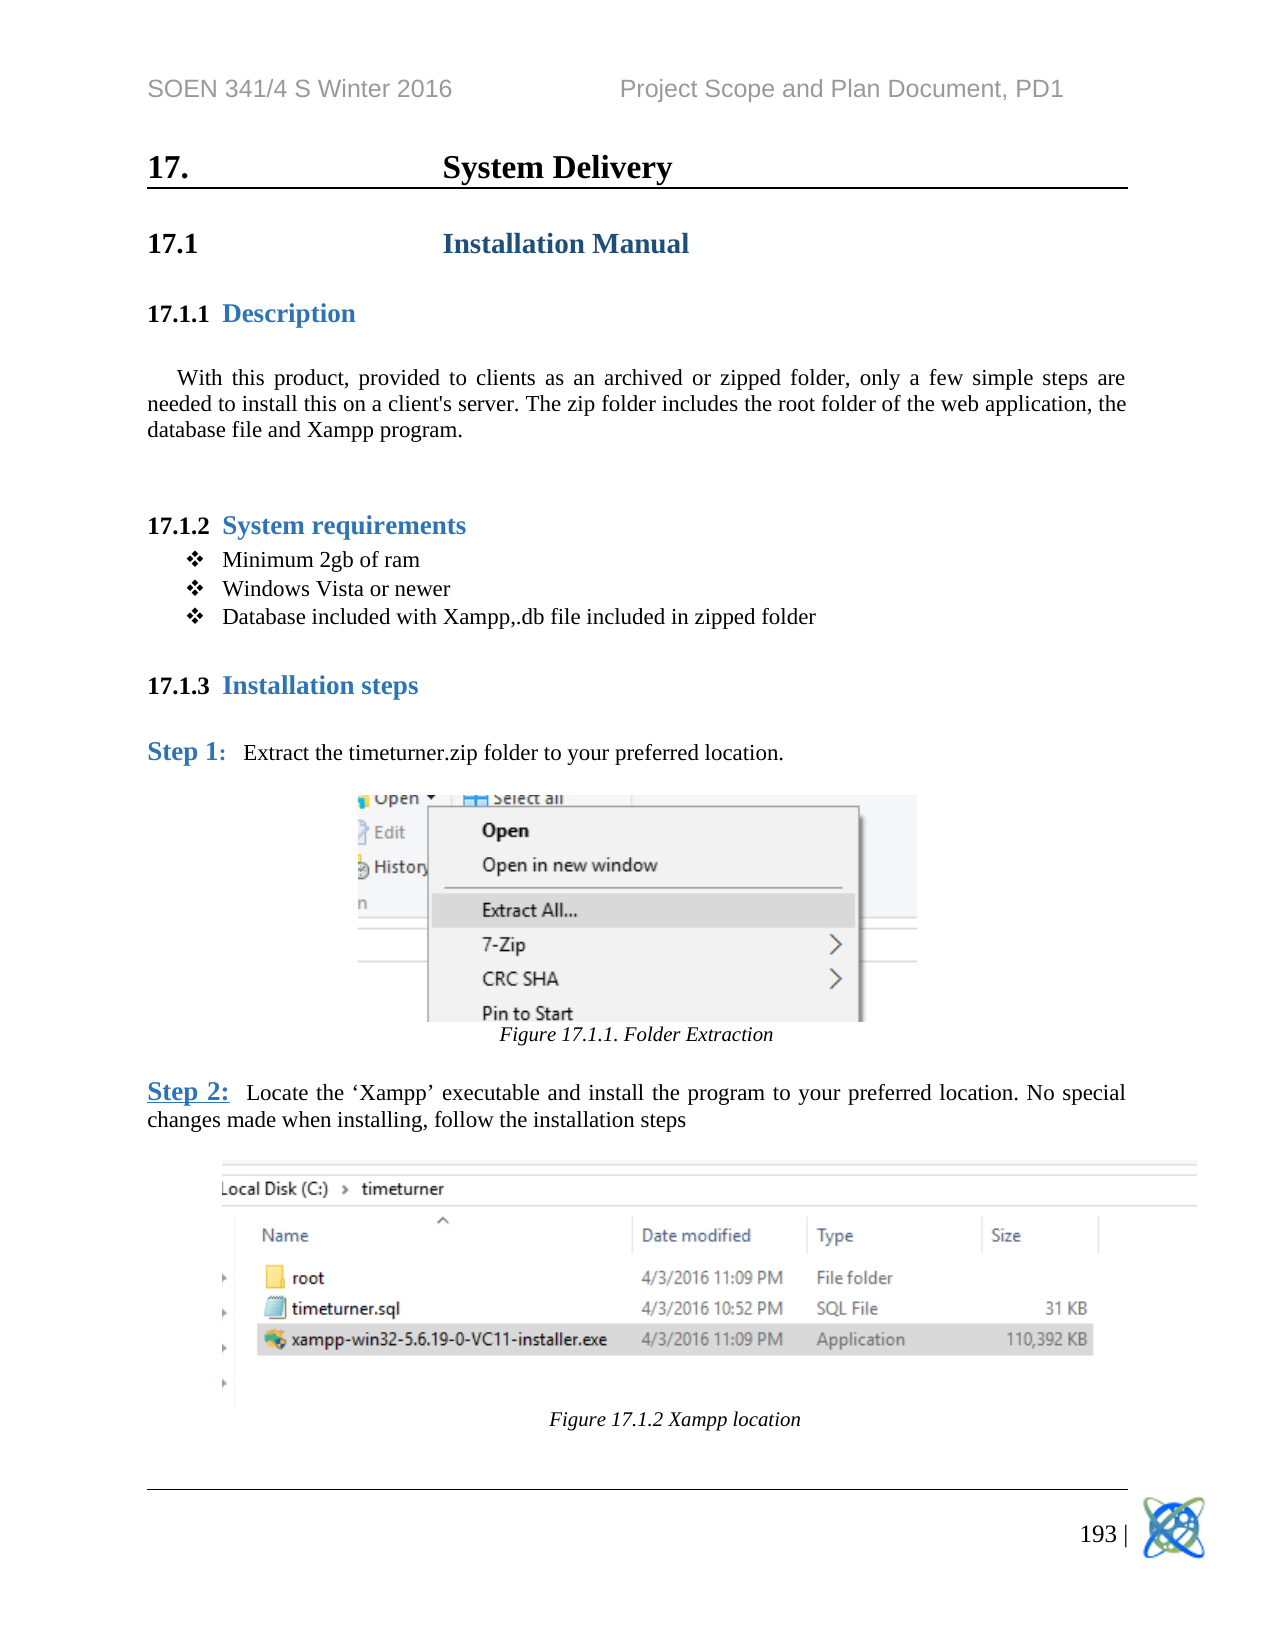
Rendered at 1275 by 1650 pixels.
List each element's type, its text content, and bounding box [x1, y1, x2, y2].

picture [222, 1160, 1197, 1407]
text Figure 17.1.2 Xampp location [222, 1407, 1128, 1431]
picture [1123, 1490, 1224, 1566]
subtitle Installation Manual [147, 226, 1128, 260]
text Description [147, 297, 1128, 329]
list Minimum 2gb of ram [184, 546, 1128, 573]
list Windows Vista or newer [184, 575, 1128, 601]
picture [357, 795, 918, 1022]
text Step 2: Locate the ‘Xampp’ executable and install the program to your preferred location. No special changes made when installing, follow the installation steps [147, 1074, 1128, 1132]
text Figure 17.1.1. Folder Extraction [147, 1022, 1128, 1046]
text Installation steps [147, 669, 1128, 700]
list Database included with Xampp,.db file included in zipped folder [184, 603, 1128, 629]
subtitle System Delivery [147, 147, 1128, 187]
text With this product, provided to clients as an archived or zipped folder, only a few simple steps are needed to install this on a client's server. The zip folder includes the root folder of the web application, the database file and Xampp program. [147, 364, 1128, 443]
text Step 1: Extract the timeturner.zip folder to your preferred location. [147, 735, 1128, 766]
text System requirements [147, 509, 1128, 540]
